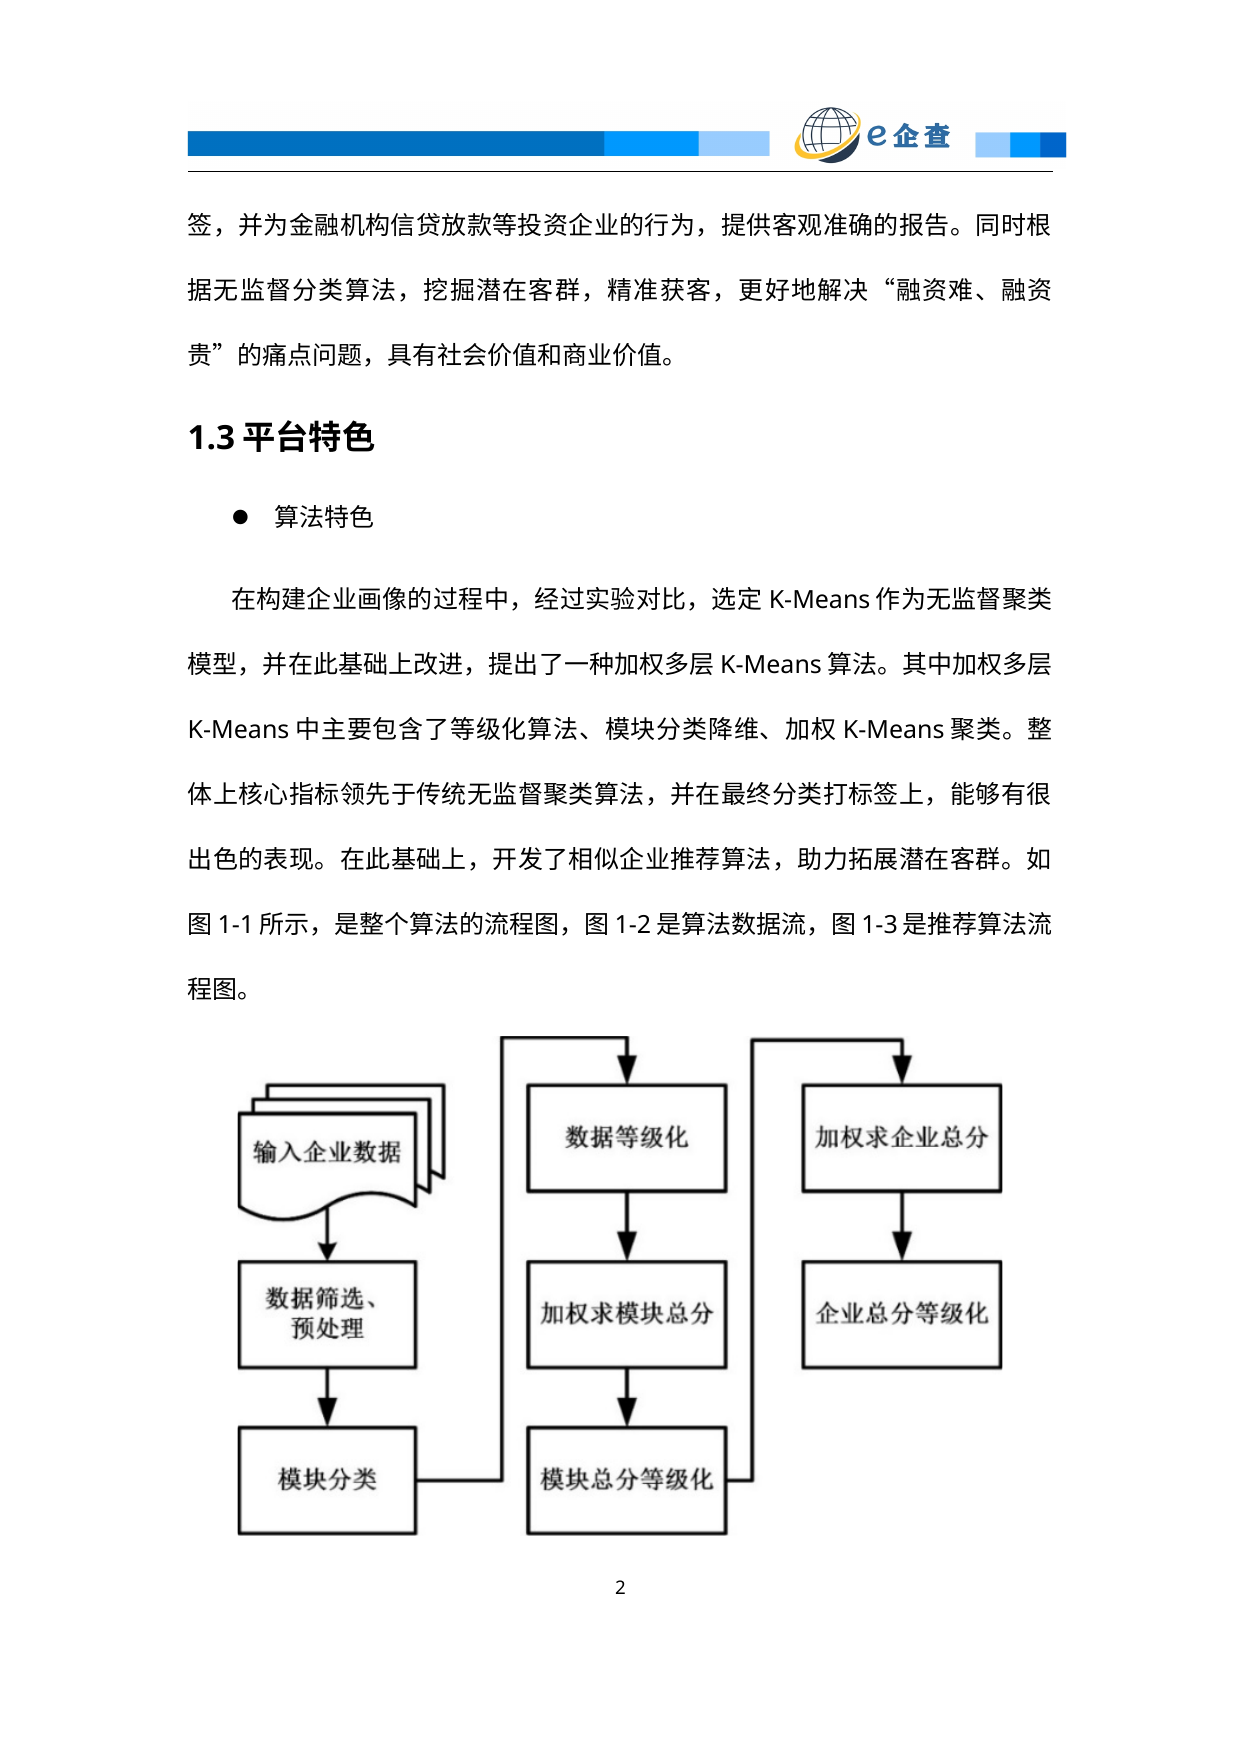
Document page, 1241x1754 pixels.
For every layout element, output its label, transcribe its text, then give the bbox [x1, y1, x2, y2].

picture [237, 1036, 1003, 1536]
subtitle 1.3平台特色 [187, 402, 1053, 467]
list 算法特色 [231, 483, 1053, 548]
text 该平台旨在为企业提供精准的企业画像和信用评估，为企业生成明显的标签，并为金融机构信贷放款等投资企业的行为，提供客观准确的报告。同时根据无监督分类算法，挖掘潜在客群，精准获客，更好地解决“融资难、融资贵”的痛点问题，具有社会价值和商业价值。 [187, 191, 1053, 386]
text 在构建企业画像的过程中，经过实验对比，选定K-Means作为无监督聚类模型，并在此基础上改进，提出了一种加权多层K-Means算法。其中加权多层K-Means中主要包含了等级化算法、模块分类降维、加权K-Means聚类。整体上核心指标领先于传统无监督聚类算法，并在最终分类打标签上，能够有很出色的表现。在此基础上，开发了相似企业推荐算法，助力拓展潜在客群。如图1-1所示，是整个算法的流程图，图1-2是算法数据流，图1-3是推荐算法流程图。 [187, 565, 1053, 1020]
picture [187, 101, 1067, 169]
